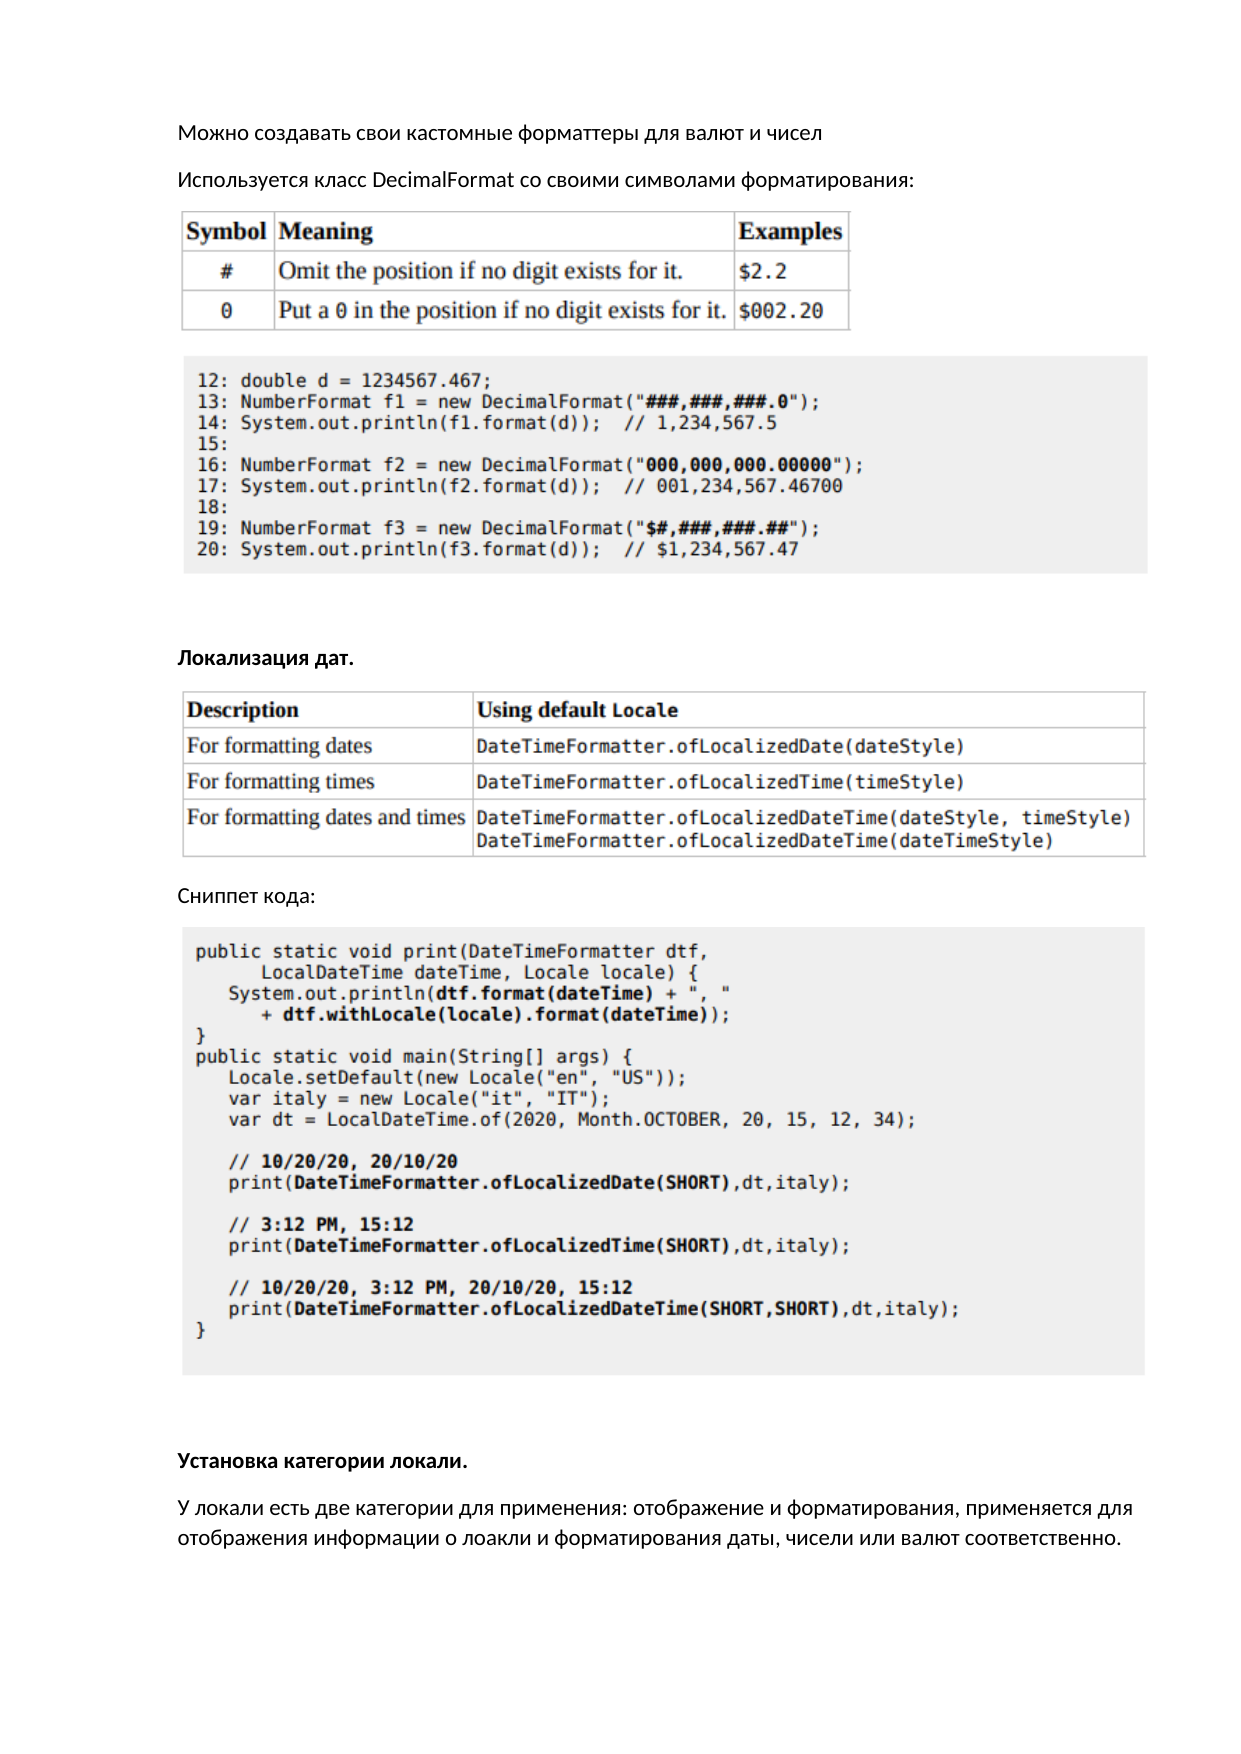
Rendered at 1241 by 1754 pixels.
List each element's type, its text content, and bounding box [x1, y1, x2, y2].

text У локали есть две категории для применения: отображение и форматирования, применяется для отображения информации о лоакли и форматирования даты, чисели или валют соответственно. [177, 1493, 1152, 1551]
picture [177, 690, 1152, 863]
text Локализация дат. [177, 643, 1152, 671]
picture [177, 927, 1152, 1381]
picture [177, 352, 1152, 578]
text Установка категории локали. [177, 1446, 1152, 1474]
text Можно создавать свои кастомные форматтеры для валют и чисел [177, 118, 1152, 146]
text Используется класс DecimalFormat со своими символами форматирования: [177, 165, 1152, 193]
picture [177, 211, 856, 334]
text Сниппет кода: [177, 881, 1152, 909]
